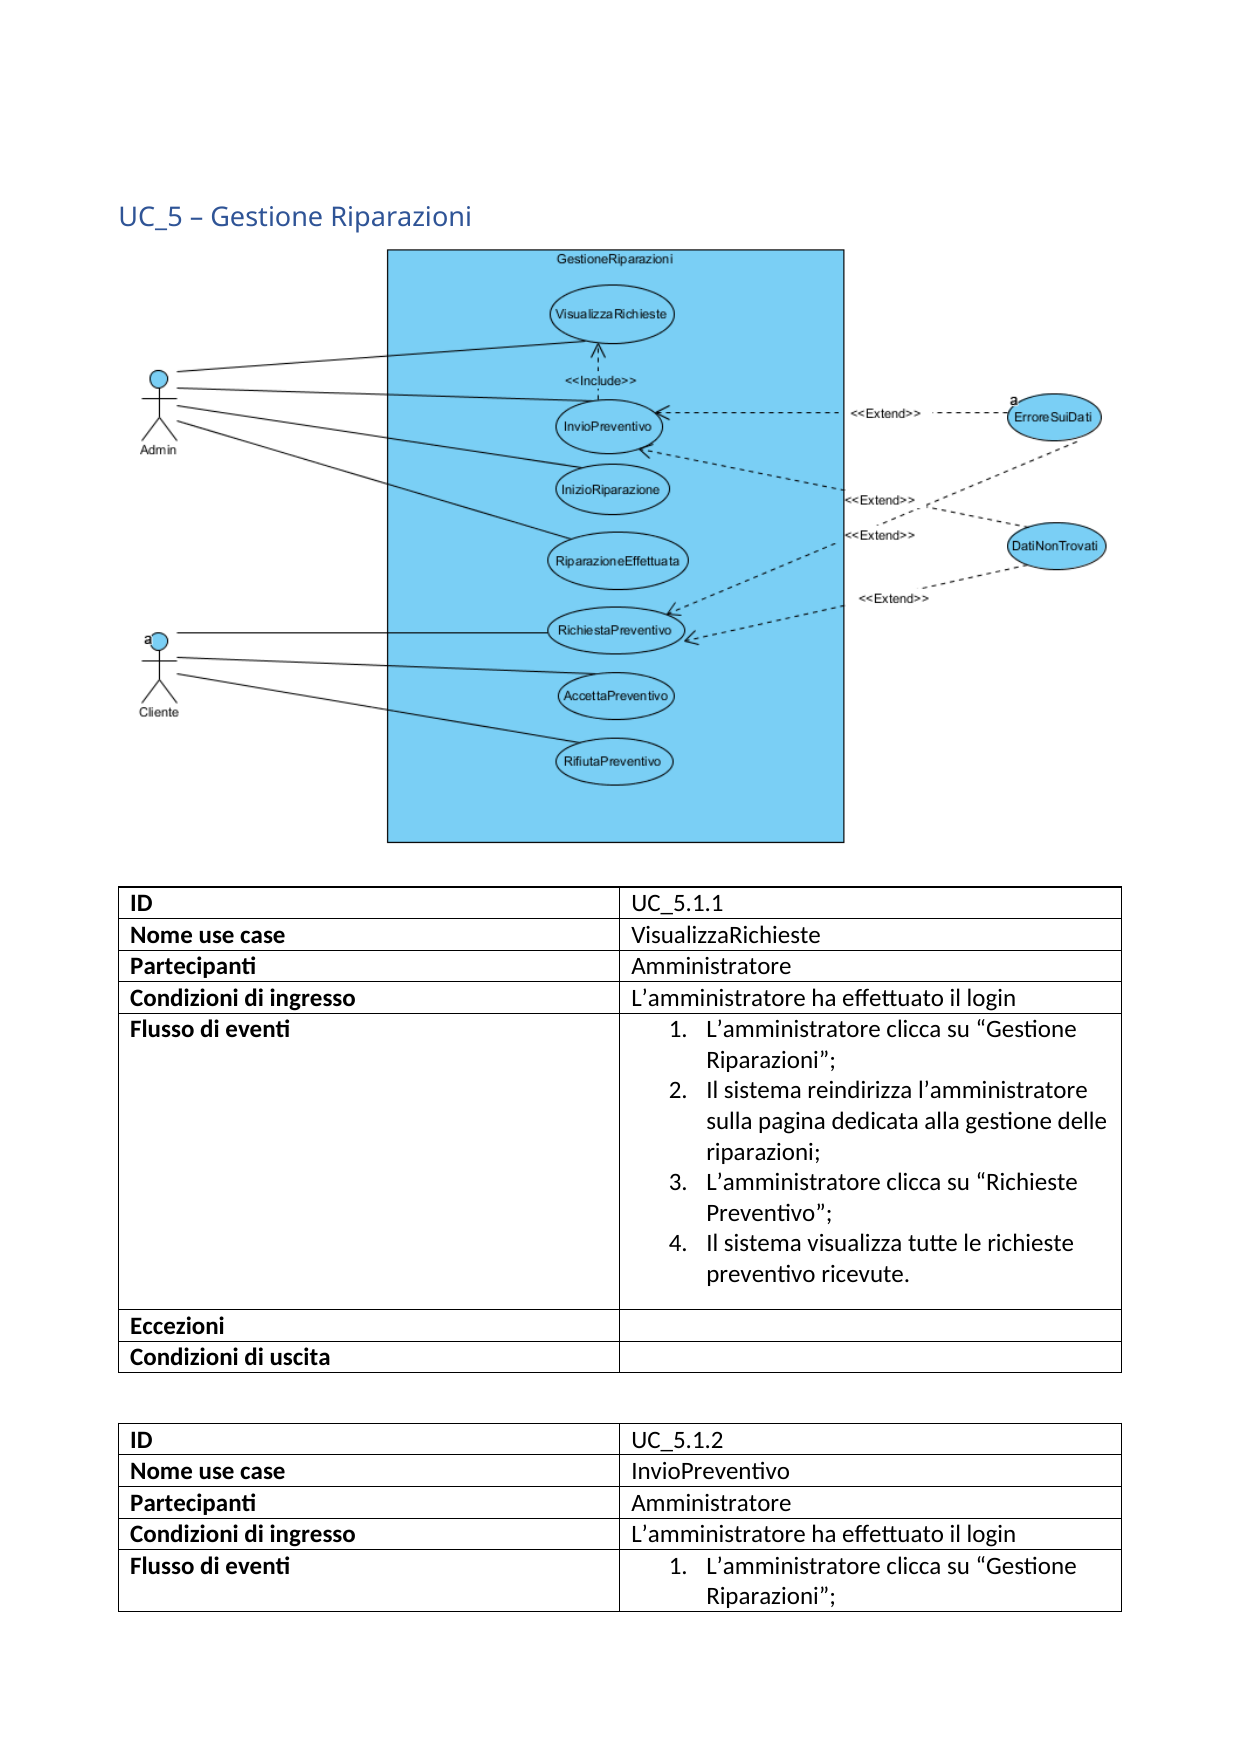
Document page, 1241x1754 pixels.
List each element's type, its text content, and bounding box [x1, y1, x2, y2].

table_cell Eccezioni [119, 1310, 619, 1341]
table_header UC_5.1.2 [620, 1424, 1121, 1454]
subtitle UC_5 – Gestione Riparazioni [118, 197, 1122, 234]
table_header UC_5.1.1 [620, 888, 1121, 918]
table_cell Flusso di eventi [119, 1550, 619, 1611]
table_cell [620, 1310, 1121, 1341]
table_cell Amministratore [620, 951, 1121, 981]
table_cell Flusso di eventi [119, 1014, 619, 1309]
table_cell L’amministratore clicca su “Gestione Riparazioni”; Il sistema reindirizza l’amministratore sulla pagina dedicata alla gestione delle riparazioni; L’amministratore clicca su “Richieste Preventivo”; Il sistema visualizza tutte le richieste preventivo ricevute. [620, 1014, 1121, 1309]
table_cell Condizioni di uscita [119, 1342, 619, 1372]
table_cell L’amministratore ha effettuato il login [620, 1519, 1121, 1549]
table_cell [620, 1342, 1121, 1372]
table_cell Condizioni di ingresso [119, 1519, 619, 1549]
table_cell Nome use case [119, 1455, 619, 1486]
table_header ID [119, 1424, 619, 1454]
table_cell Condizioni di ingresso [119, 982, 619, 1013]
table_cell Partecipanti [119, 951, 619, 981]
table_cell Partecipanti [119, 1487, 619, 1517]
table_header ID [119, 888, 619, 918]
picture [118, 234, 1123, 856]
table_cell InvioPreventivo [620, 1455, 1121, 1486]
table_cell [620, 1550, 1121, 1611]
table_cell Amministratore [620, 1487, 1121, 1517]
table_cell Nome use case [119, 919, 619, 949]
table_cell L’amministratore ha effettuato il login [620, 982, 1121, 1013]
table_cell VisualizzaRichieste [620, 919, 1121, 949]
